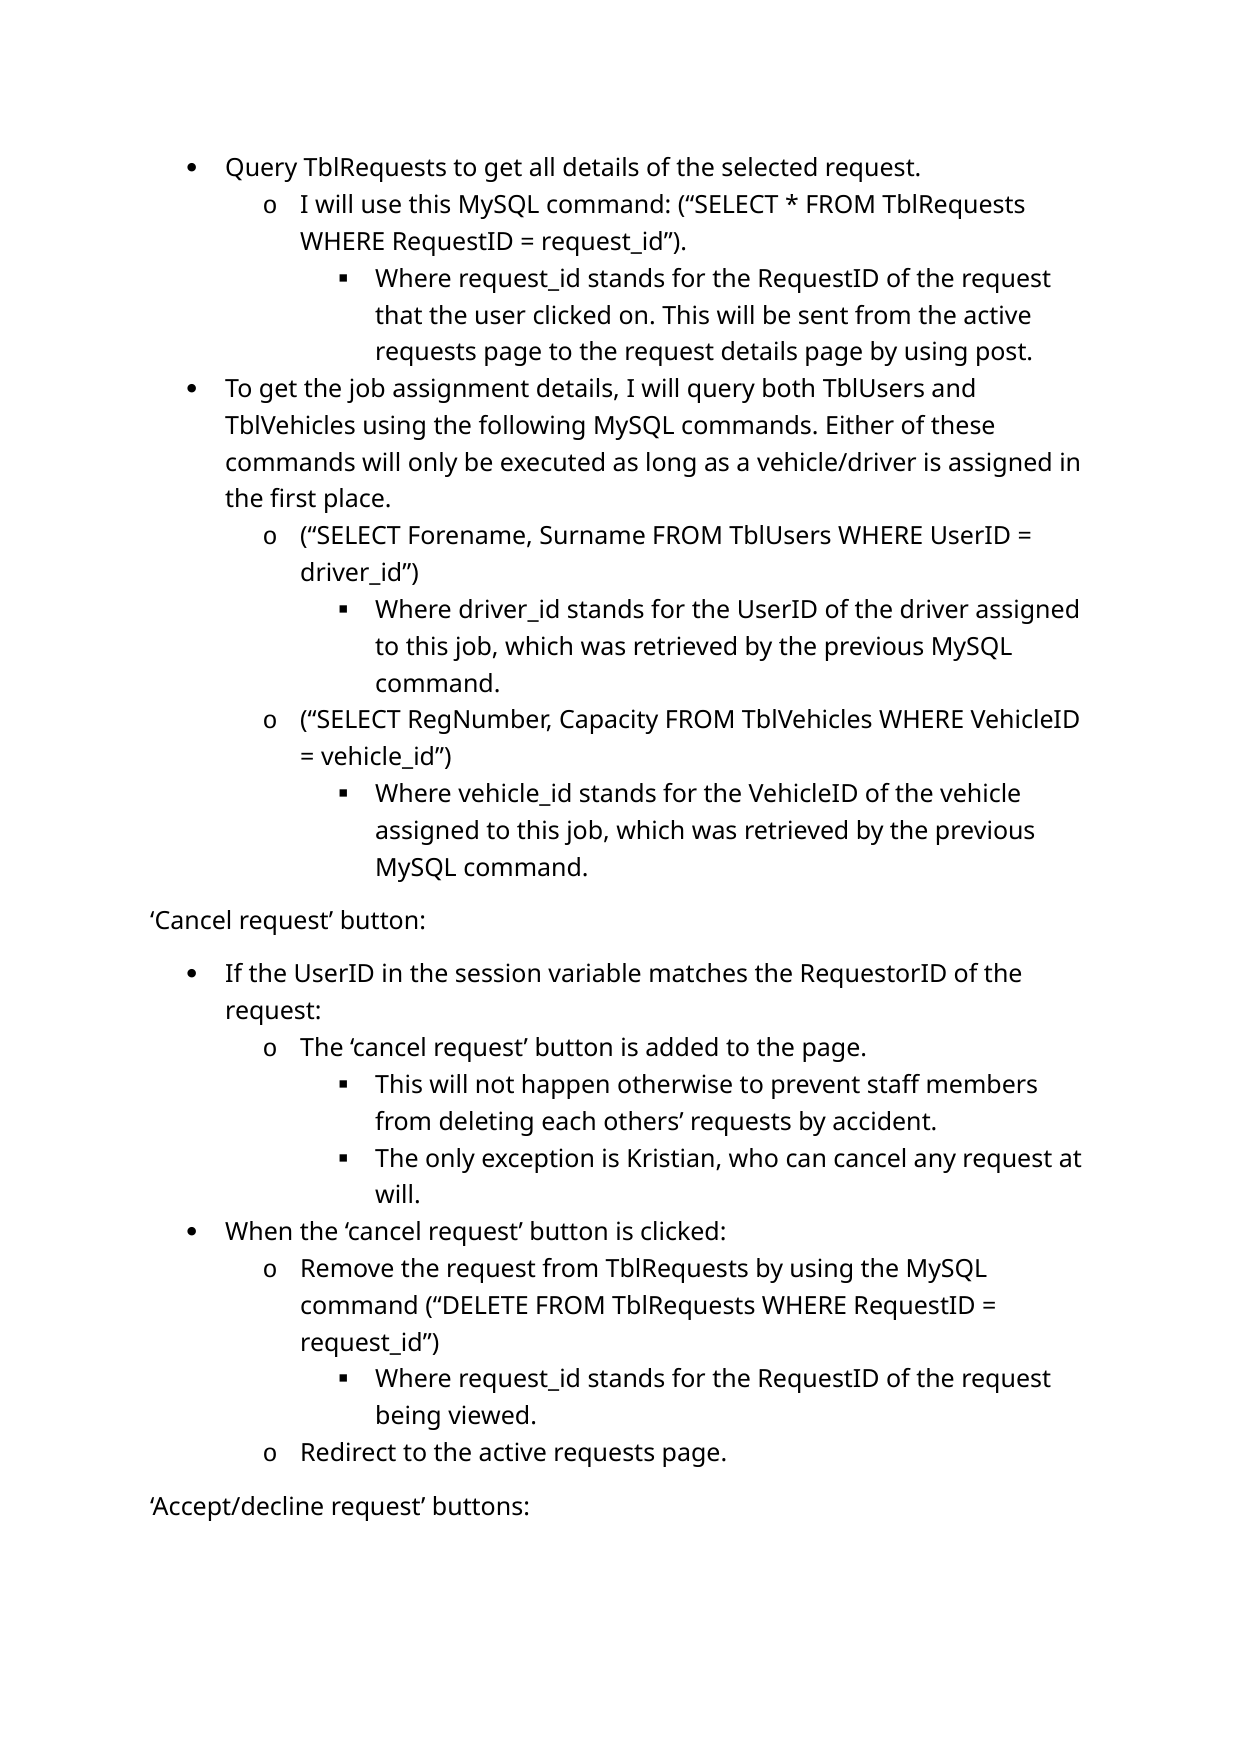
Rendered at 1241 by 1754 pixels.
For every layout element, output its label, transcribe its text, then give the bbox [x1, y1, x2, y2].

list Query TblRequests to get all details of the selected request. [187, 150, 1090, 184]
list I will use this MySQL command: (“SELECT * FROM TblRequests WHERE RequestID = request_id”). [262, 187, 1090, 258]
list Redirect to the active requests page. [262, 1434, 1090, 1469]
list Remove the request from TblRequests by using the MySQL command (“DELETE FROM TblRequests WHERE RequestID = request_id”) [262, 1251, 1090, 1358]
text ‘Accept/decline request’ buttons: [150, 1488, 1090, 1522]
list If the UserID in the session variable matches the RequestorID of the request: [187, 956, 1090, 1027]
list Where driver_id stands for the UserID of the driver assigned to this job, which was retrieved by the previous MySQL command. [337, 592, 1090, 699]
list Where vehicle_id stands for the VehicleID of the vehicle assigned to this job, which was retrieved by the previous MySQL command. [337, 776, 1090, 883]
list (“SELECT Forename, Surname FROM TblUsers WHERE UserID = driver_id”) [262, 518, 1090, 589]
list To get the job assignment details, I will query both TblUsers and TblVehicles using the following MySQL commands. Either of these commands will only be executed as long as a vehicle/driver is assigned in the first place. [187, 371, 1090, 515]
list The only exception is Kristian, who can cancel any request at will. [337, 1140, 1090, 1211]
list This will not happen otherwise to prevent staff members from deleting each others’ requests by accident. [337, 1067, 1090, 1137]
list When the ‘cancel request’ button is clicked: [187, 1214, 1090, 1248]
list Where request_id stands for the RequestID of the request being viewed. [337, 1361, 1090, 1432]
list (“SELECT RegNumber, Capacity FROM TblVehicles WHERE VehicleID = vehicle_id”) [262, 702, 1090, 773]
list Where request_id stands for the RequestID of the request that the user clicked on. This will be sent from the active requests page to the request details page by using post. [337, 261, 1090, 368]
list The ‘cancel request’ button is added to the page. [262, 1030, 1090, 1064]
text ‘Cancel request’ button: [150, 903, 1090, 937]
